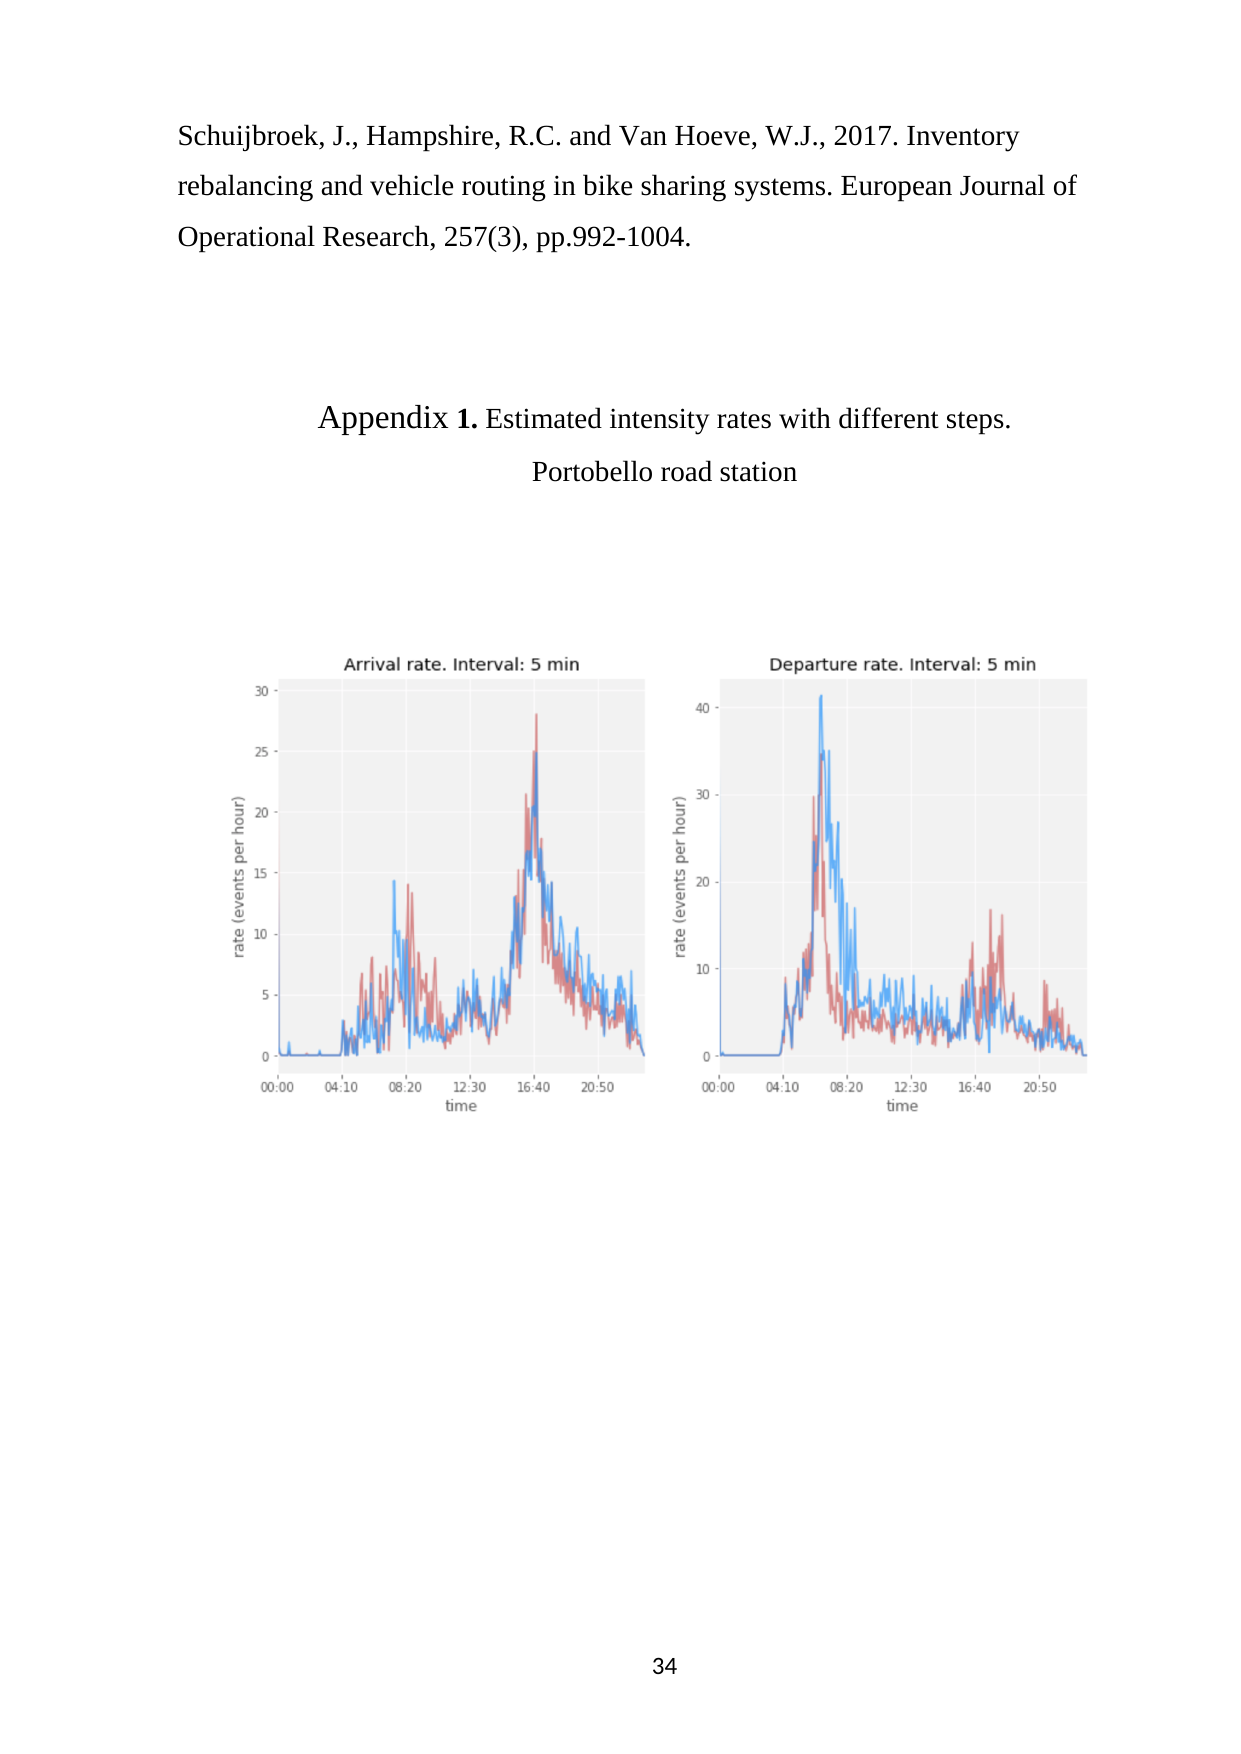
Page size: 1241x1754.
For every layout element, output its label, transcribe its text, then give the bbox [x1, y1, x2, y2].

picture [224, 655, 1105, 1120]
text Appendix 1. Estimated intensity rates with different steps. [177, 397, 1152, 435]
text Portobello road station [177, 454, 1152, 488]
text Schuijbroek, J., Hampshire, R.C. and Van Hoeve, W.J., 2017. Inventory rebalancing and vehicle routing in bike sharing systems. European Journal of Operational Research, 257(3), pp.992-1004. [177, 118, 1152, 252]
